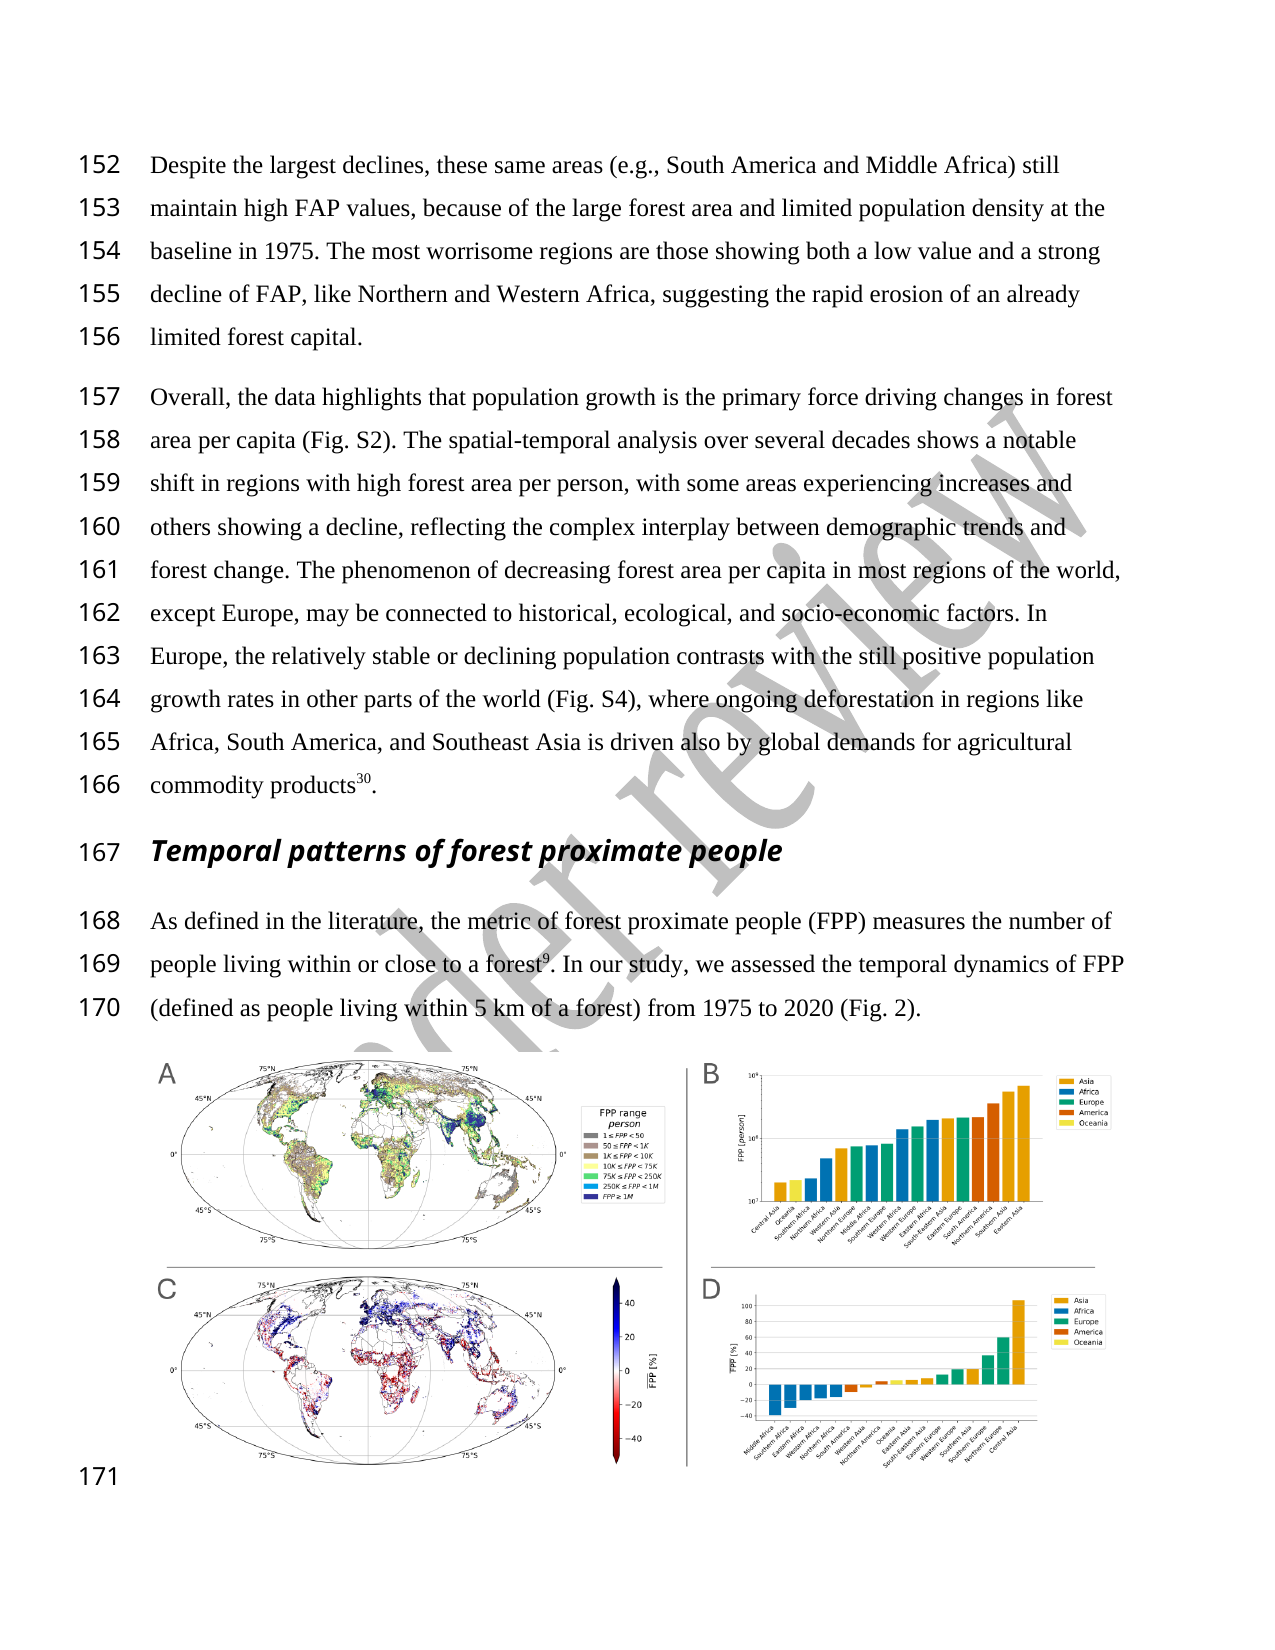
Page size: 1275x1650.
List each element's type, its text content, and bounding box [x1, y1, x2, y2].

text Temporal patterns of forest proximate people [150, 830, 1125, 870]
text Despite the largest declines, these same areas (e.g., South America and Middle Africa) still maintain high FAP values, because of the large forest area and limited population density at the baseline in 1975. The most worrisome regions are those showing both a low value and a strong decline of FAP, like Northern and Western Africa, suggesting the rapid erosion of an already limited forest capital. [150, 150, 1125, 351]
text Overall, the data highlights that population growth is the primary force driving changes in forest area per capita (Fig. S2). The spatial-temporal analysis over several decades shows a notable shift in regions with high forest area per person, with some areas experiencing increases and others showing a decline, reflecting the complex interplay between demographic trends and forest change. The phenomenon of decreasing forest area per capita in most regions of the world, except Europe, may be connected to historical, ecological, and socio-economic factors. In Europe, the relatively stable or declining population contrasts with the still positive population growth rates in other parts of the world (Fig. S4), where ongoing deforestation in regions like Africa, South America, and Southeast Asia is driven also by global demands for agricultural commodity products30. [150, 382, 1125, 799]
text As defined in the literature, the metric of forest proximate people (FPP) measures the number of people living within or close to a forest9. In our study, we assessed the temporal dynamics of FPP (defined as people living within 5 km of a forest) from 1975 to 2020 (Fig. 2). [150, 906, 1125, 1021]
